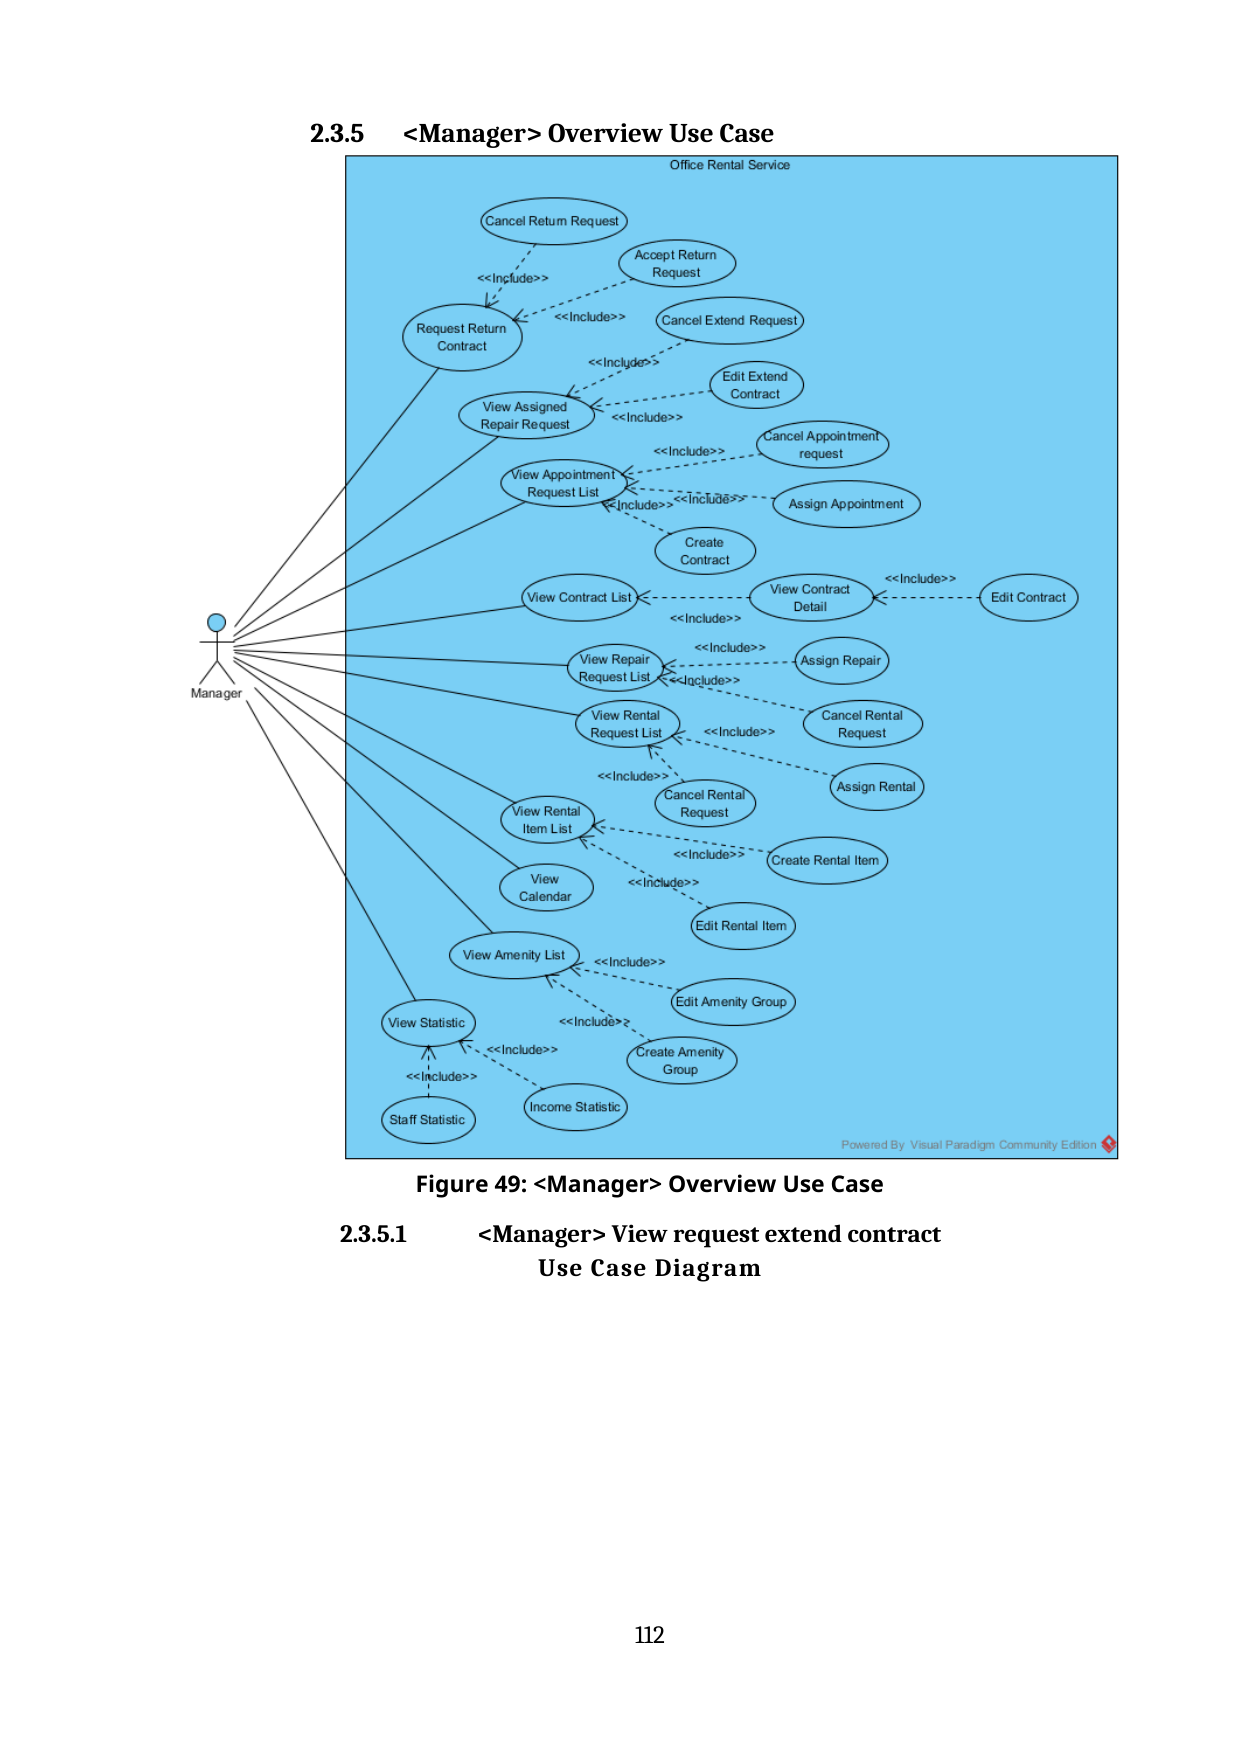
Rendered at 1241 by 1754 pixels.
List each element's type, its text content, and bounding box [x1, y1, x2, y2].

picture [177, 153, 1123, 1164]
subtitle Use Case Diagram [177, 1253, 1122, 1282]
subtitle <Manager> View request extend contract [340, 1220, 1122, 1249]
subtitle <Manager> Overview Use Case [310, 118, 1122, 149]
